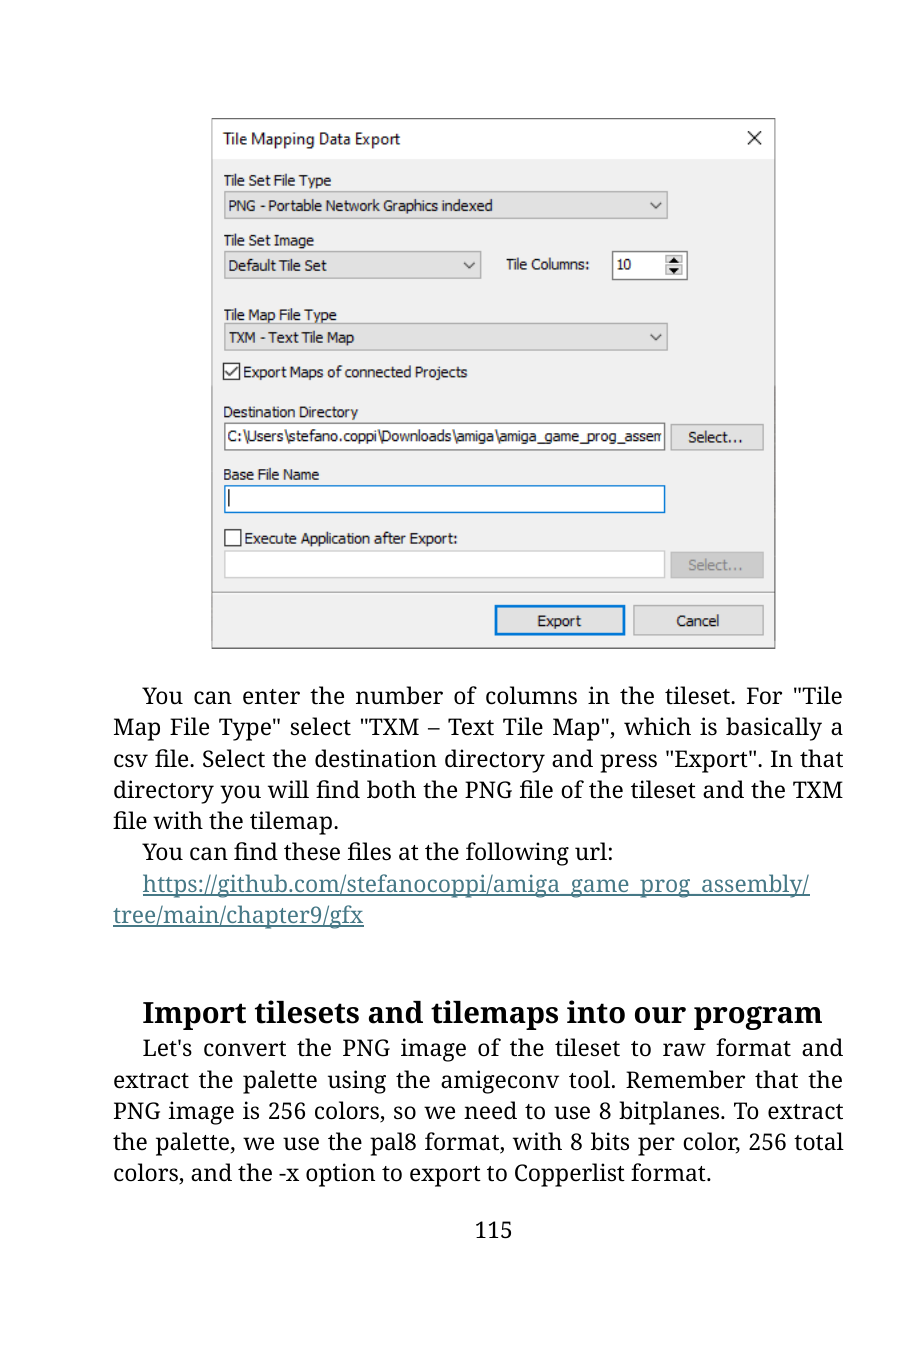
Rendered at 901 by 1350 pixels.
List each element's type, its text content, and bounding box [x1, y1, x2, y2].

text You can find these files at the following url: [113, 836, 844, 868]
picture [211, 118, 776, 649]
text Let's convert the PNG image of the tileset to raw format and extract the palette using the amigeconv tool. Remember that the PNG image is 256 colors, so we need to use 8 bitplanes. To extract the palette, we use the pal8 format, with 8 bits per color, 256 total colors, and the -x option to export to Copperlist format. [113, 1032, 844, 1188]
text https://github.com/stefanocoppi/amiga_game_prog_assembly/tree/main/chapter9/gfx [113, 868, 844, 930]
subtitle Import tilesets and tilemaps into our program [113, 993, 844, 1032]
text You can enter the number of columns in the tileset. For "Tile Map File Type" select "TXM – Text Tile Map", which is basically a csv file. Select the destination directory and press "Export". In that directory you will find both the PNG file of the tileset and the TXM file with the tilemap. [113, 680, 844, 836]
